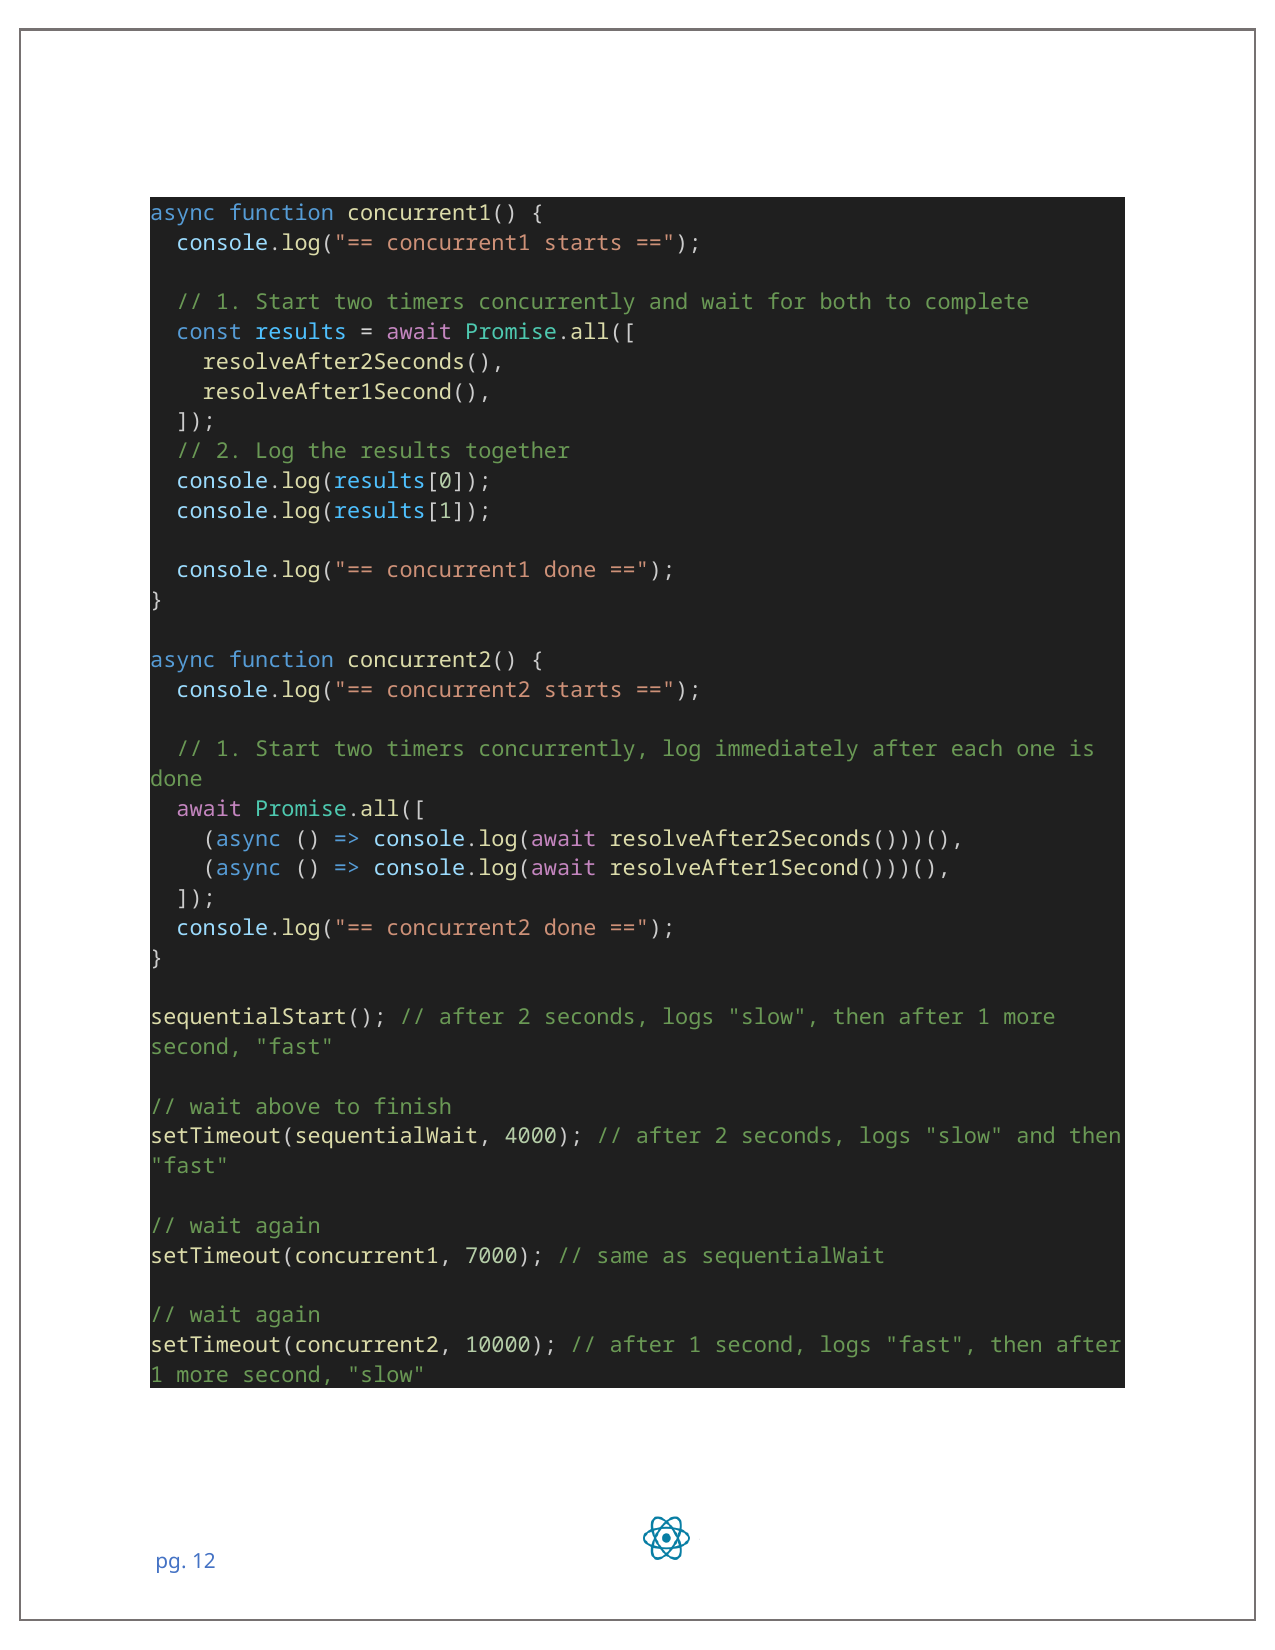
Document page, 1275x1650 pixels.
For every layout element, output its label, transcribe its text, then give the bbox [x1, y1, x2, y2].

text // wait again [150, 1210, 1125, 1239]
text const results = await Promise.all([ [150, 316, 1125, 346]
text console.log("== concurrent1 done =="); [150, 554, 1125, 584]
text await Promise.all([ [150, 793, 1125, 822]
text console.log("== concurrent2 starts =="); [150, 673, 1125, 703]
text resolveAfter2Seconds(), [150, 346, 1125, 376]
picture [632, 1508, 700, 1569]
text console.log("== concurrent1 starts =="); [150, 227, 1125, 256]
text setTimeout(concurrent2, 10000); // after 1 second, logs "fast", then after 1 more second, "slow" [150, 1329, 1125, 1388]
text // 1. Start two timers concurrently and wait for both to complete [150, 286, 1125, 316]
text } [150, 584, 1125, 614]
text // wait again [150, 1299, 1125, 1329]
text async function concurrent2() { [150, 644, 1125, 673]
text ]); [150, 882, 1125, 912]
text ]); [150, 405, 1125, 435]
text async function concurrent1() { [150, 197, 1125, 227]
text sequentialStart(); // after 2 seconds, logs "slow", then after 1 more second, "fast" [150, 1001, 1125, 1061]
text // 1. Start two timers concurrently, log immediately after each one is done [150, 733, 1125, 793]
text // 2. Log the results together [150, 435, 1125, 465]
text console.log(results[0]); [150, 465, 1125, 495]
text (async () => console.log(await resolveAfter2Seconds()))(), [150, 822, 1125, 852]
text } [150, 942, 1125, 971]
text setTimeout(sequentialWait, 4000); // after 2 seconds, logs "slow" and then "fast" [150, 1120, 1125, 1180]
text console.log(results[1]); [150, 495, 1125, 524]
text (async () => console.log(await resolveAfter1Second()))(), [150, 852, 1125, 882]
text resolveAfter1Second(), [150, 376, 1125, 405]
text setTimeout(concurrent1, 7000); // same as sequentialWait [150, 1239, 1125, 1269]
text // wait above to finish [150, 1091, 1125, 1120]
text console.log("== concurrent2 done =="); [150, 912, 1125, 942]
